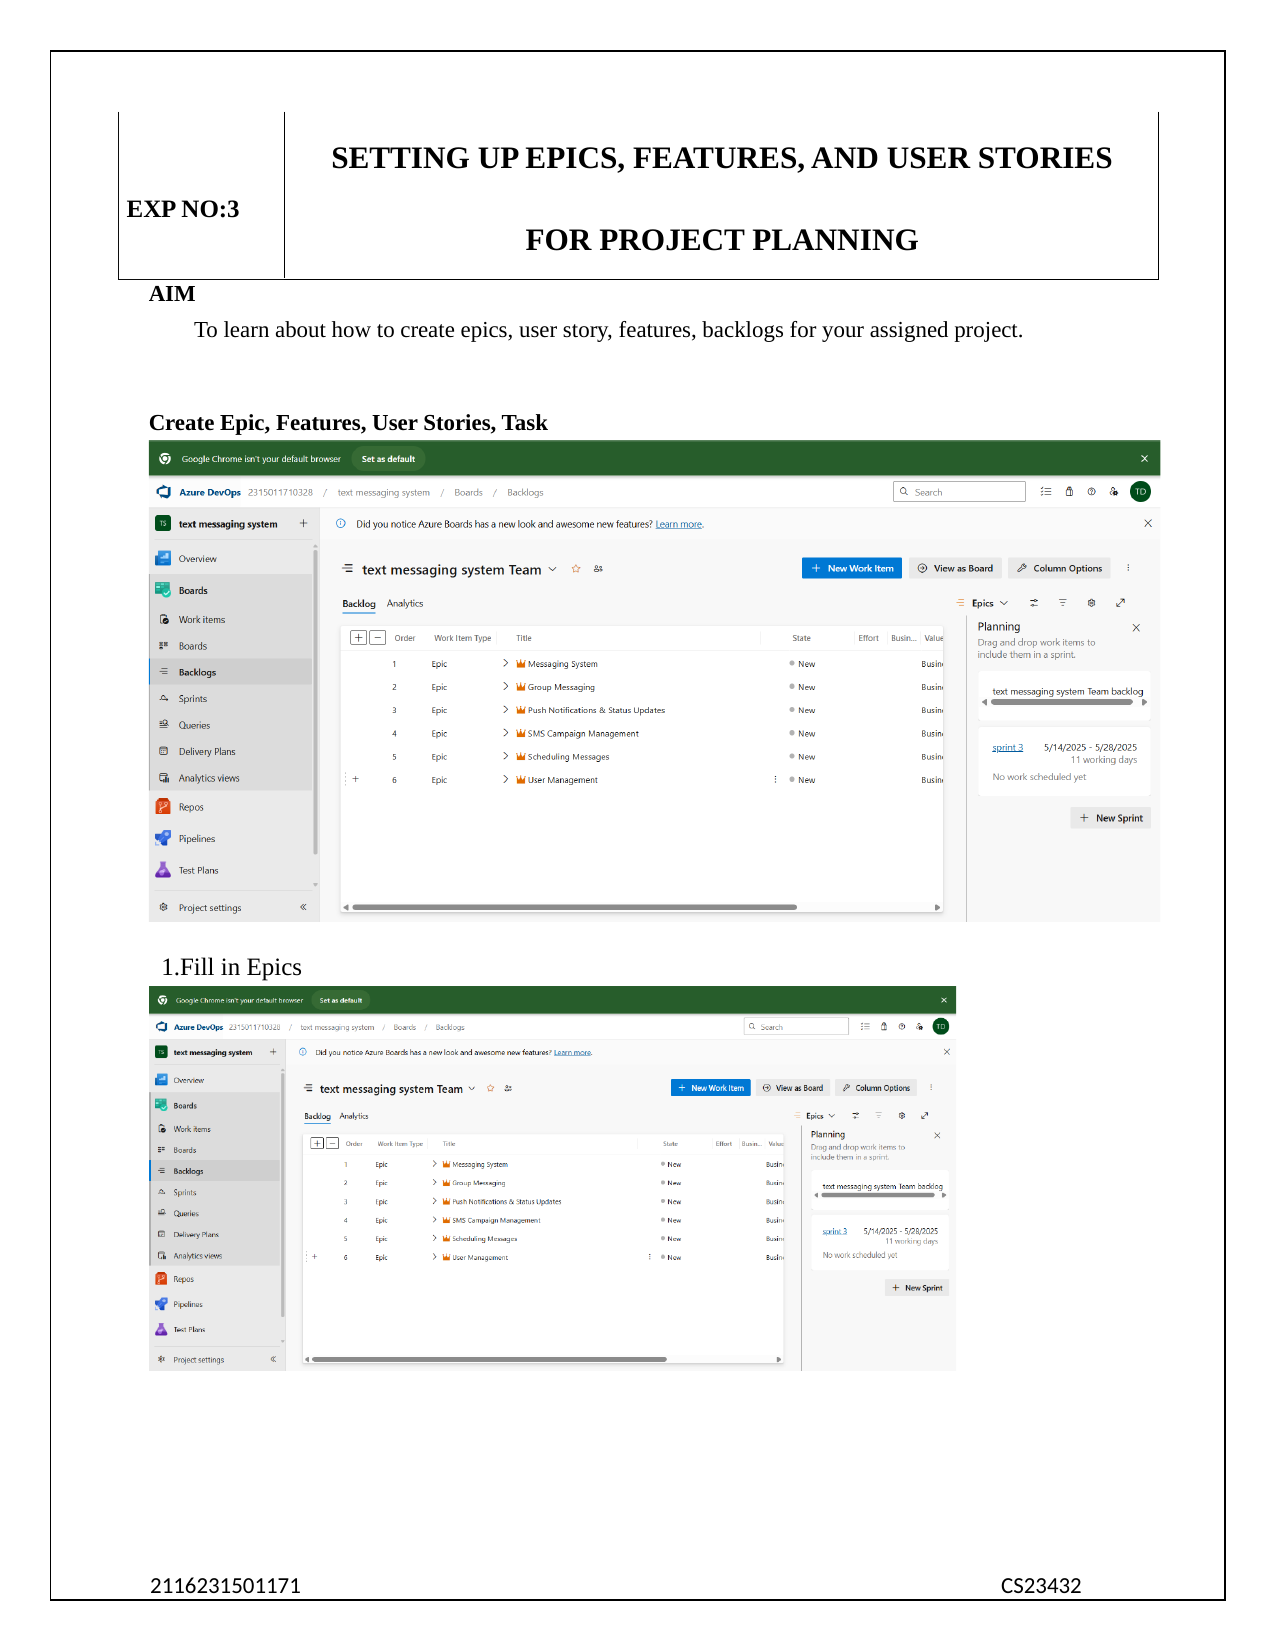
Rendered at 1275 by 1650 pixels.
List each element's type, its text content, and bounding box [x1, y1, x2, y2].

picture [149, 986, 957, 1371]
table_header EXP NO:3 [119, 112, 284, 278]
text 1.Fill in Epics [149, 952, 1160, 981]
text To learn about how to create epics, user story, features, backlogs for your assigned project. [148, 316, 1112, 343]
table_header SETTING UP EPICS, FEATURES, AND USER STORIES FOR PROJECT PLANNING [285, 112, 1158, 278]
subtitle Create Epic, Features, User Stories, Task [148, 409, 1135, 436]
text AIM [148, 280, 1160, 306]
picture [148, 440, 1161, 922]
